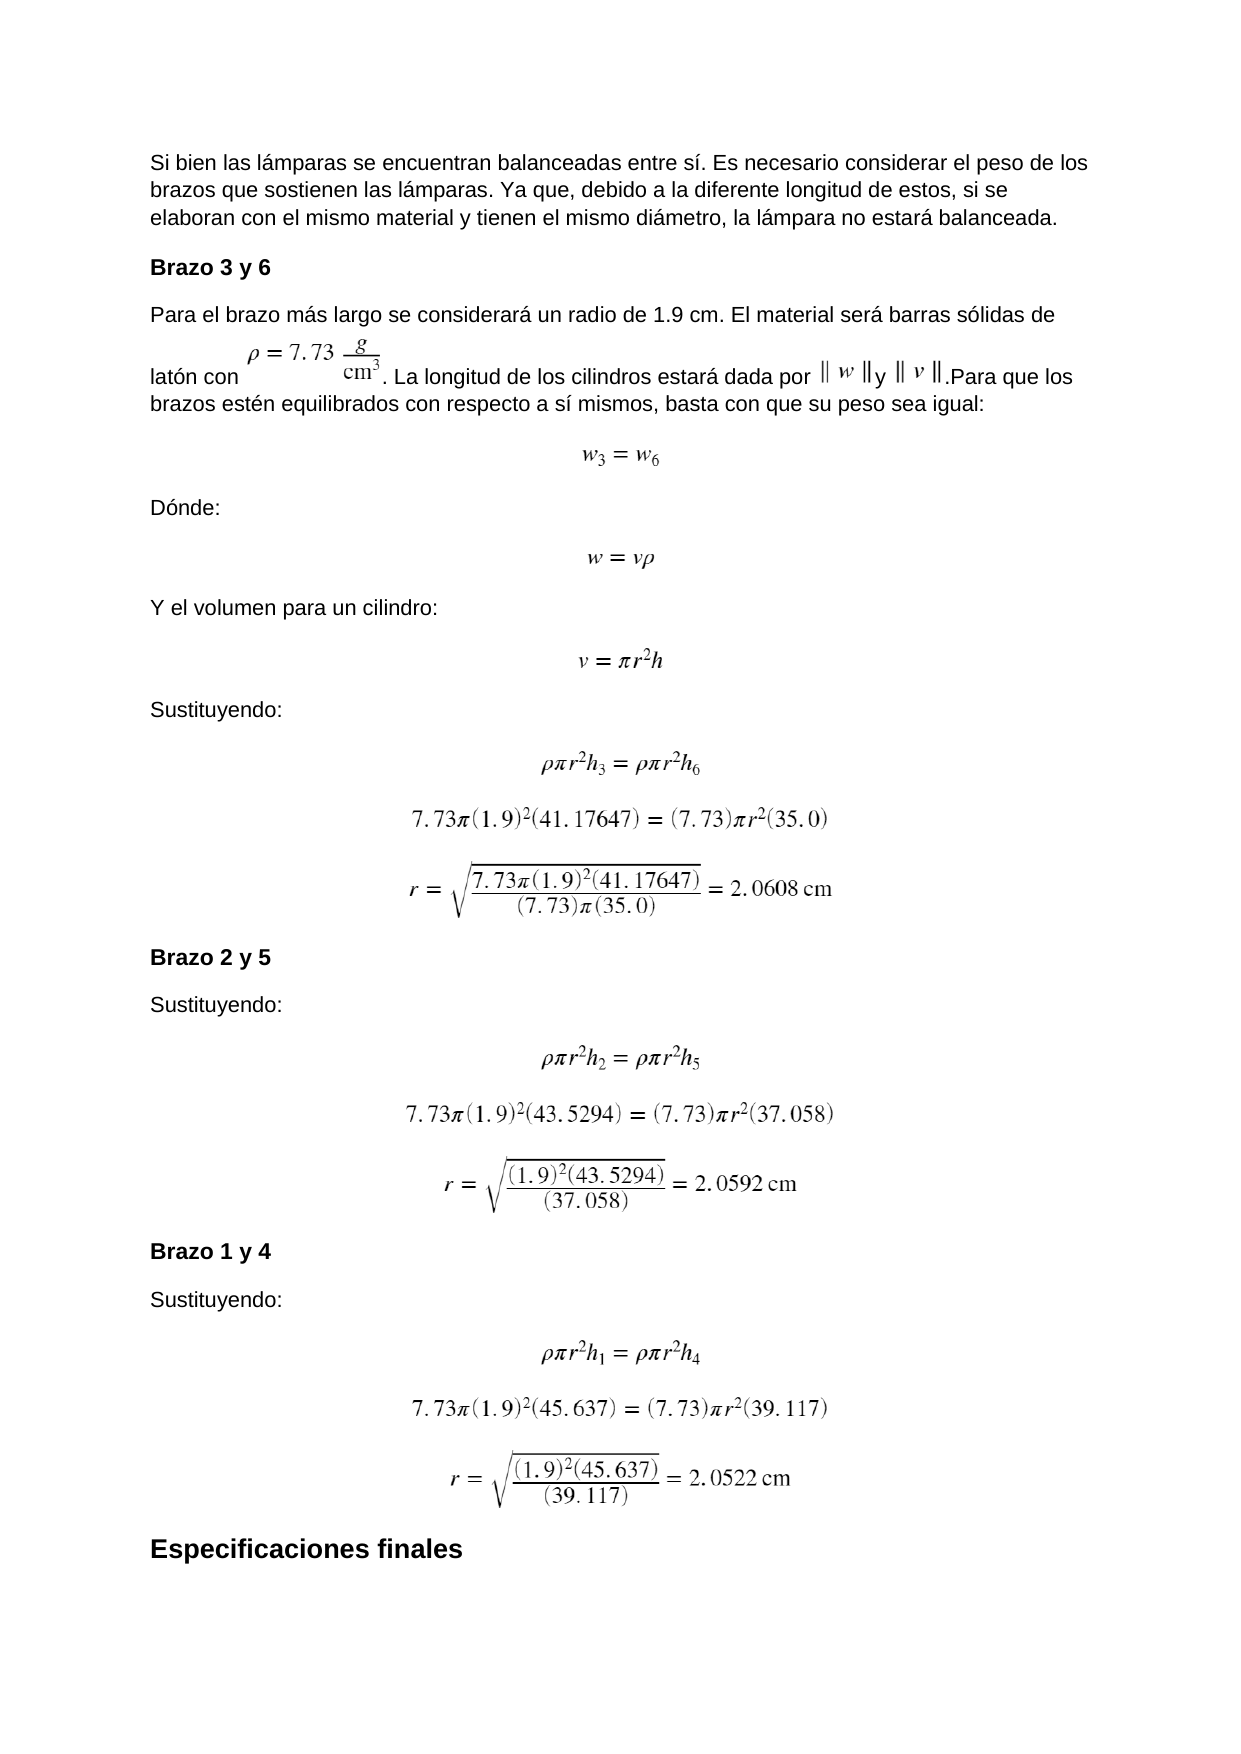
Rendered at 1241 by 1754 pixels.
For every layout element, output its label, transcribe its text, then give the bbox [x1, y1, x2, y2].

picture [538, 746, 702, 779]
picture [406, 856, 834, 920]
picture [447, 1445, 793, 1510]
text Sustituyendo: [150, 697, 1090, 722]
subtitle Brazo 3 y 6 [150, 253, 1090, 280]
picture [442, 1151, 799, 1215]
text Si bien las lámparas se encuentran balanceadas entre sí. Es necesario considerar el peso de los brazos que sostienen las lámparas. Ya que, debido a la diferente longitud de estos, si se elaboran con el mismo material y tienen el mismo diámetro, la lámpara no estará balanceada. [150, 150, 1090, 229]
picture [817, 357, 875, 385]
picture [538, 1041, 702, 1074]
picture [891, 357, 944, 385]
text Sustituyendo: [150, 992, 1090, 1017]
picture [579, 440, 661, 471]
subtitle Especificaciones finales [150, 1533, 1090, 1564]
picture [409, 1392, 831, 1422]
subtitle Brazo 1 y 4 [150, 1238, 1090, 1265]
text Sustituyendo: [150, 1287, 1090, 1312]
picture [576, 643, 665, 674]
picture [409, 802, 831, 833]
picture [403, 1097, 837, 1128]
picture [244, 328, 382, 385]
text Y el volumen para un cilindro: [150, 594, 1090, 620]
subtitle Brazo 2 y 5 [150, 944, 1090, 970]
text Dónde: [150, 494, 1090, 519]
picture [538, 1335, 702, 1369]
text Para el brazo más largo se considerará un radio de 1.9 cm. El material será barras sólidas de latón con . La longitud de los cilindros estará dada por y .Para que los brazos estén equilibrados con respecto a sí mismos, basta con que su peso sea igual: [150, 302, 1090, 416]
picture [584, 543, 657, 571]
